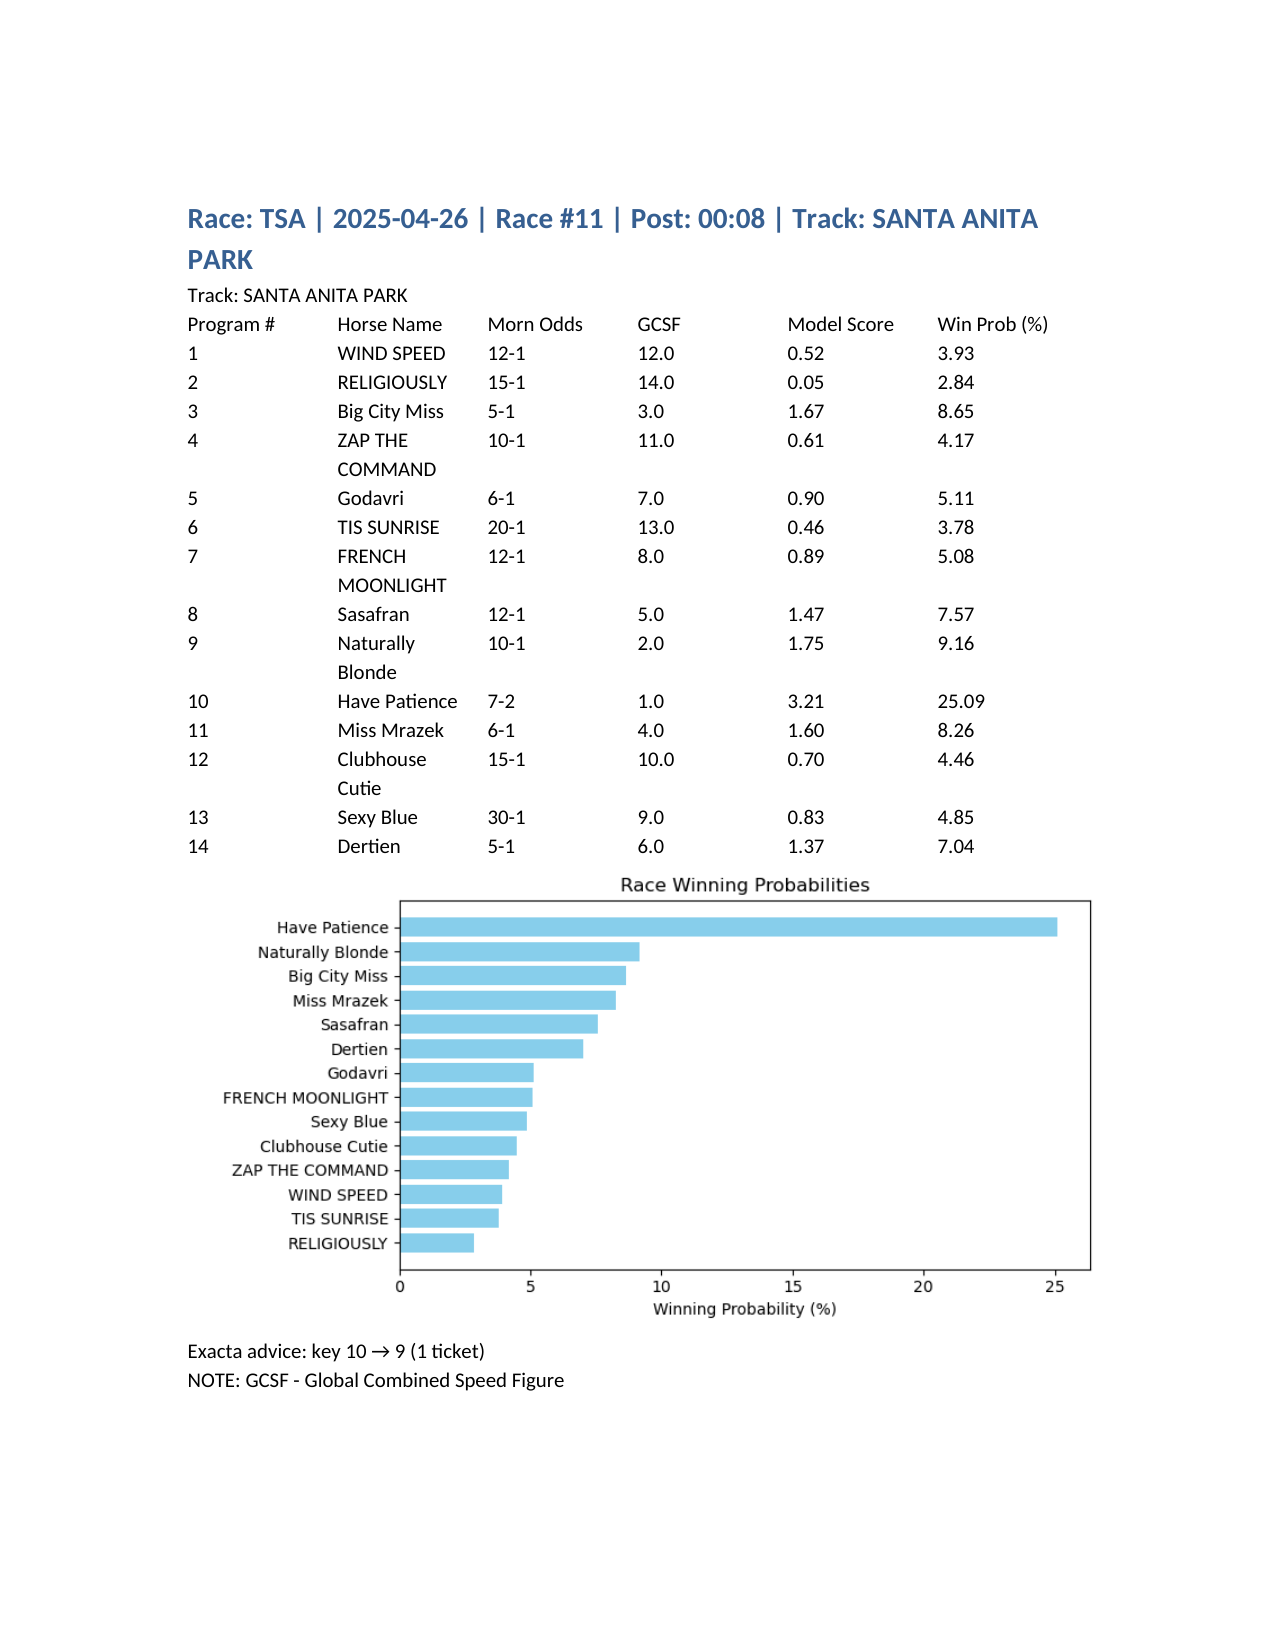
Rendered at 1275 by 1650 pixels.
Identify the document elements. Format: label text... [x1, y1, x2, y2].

subtitle Race: TSA | 2025-04-26 | Race #11 | Post: 00:08 | Track: SANTA ANITA PARK [187, 200, 1087, 277]
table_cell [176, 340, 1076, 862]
text Track: SANTA ANITA PARK [187, 282, 1087, 307]
picture [206, 862, 1107, 1335]
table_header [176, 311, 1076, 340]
text NOTE: GCSF - Global Combined Speed Figure [187, 1367, 1087, 1393]
text Exacta advice: key 10 → 9 (1 ticket) [187, 1338, 1087, 1364]
